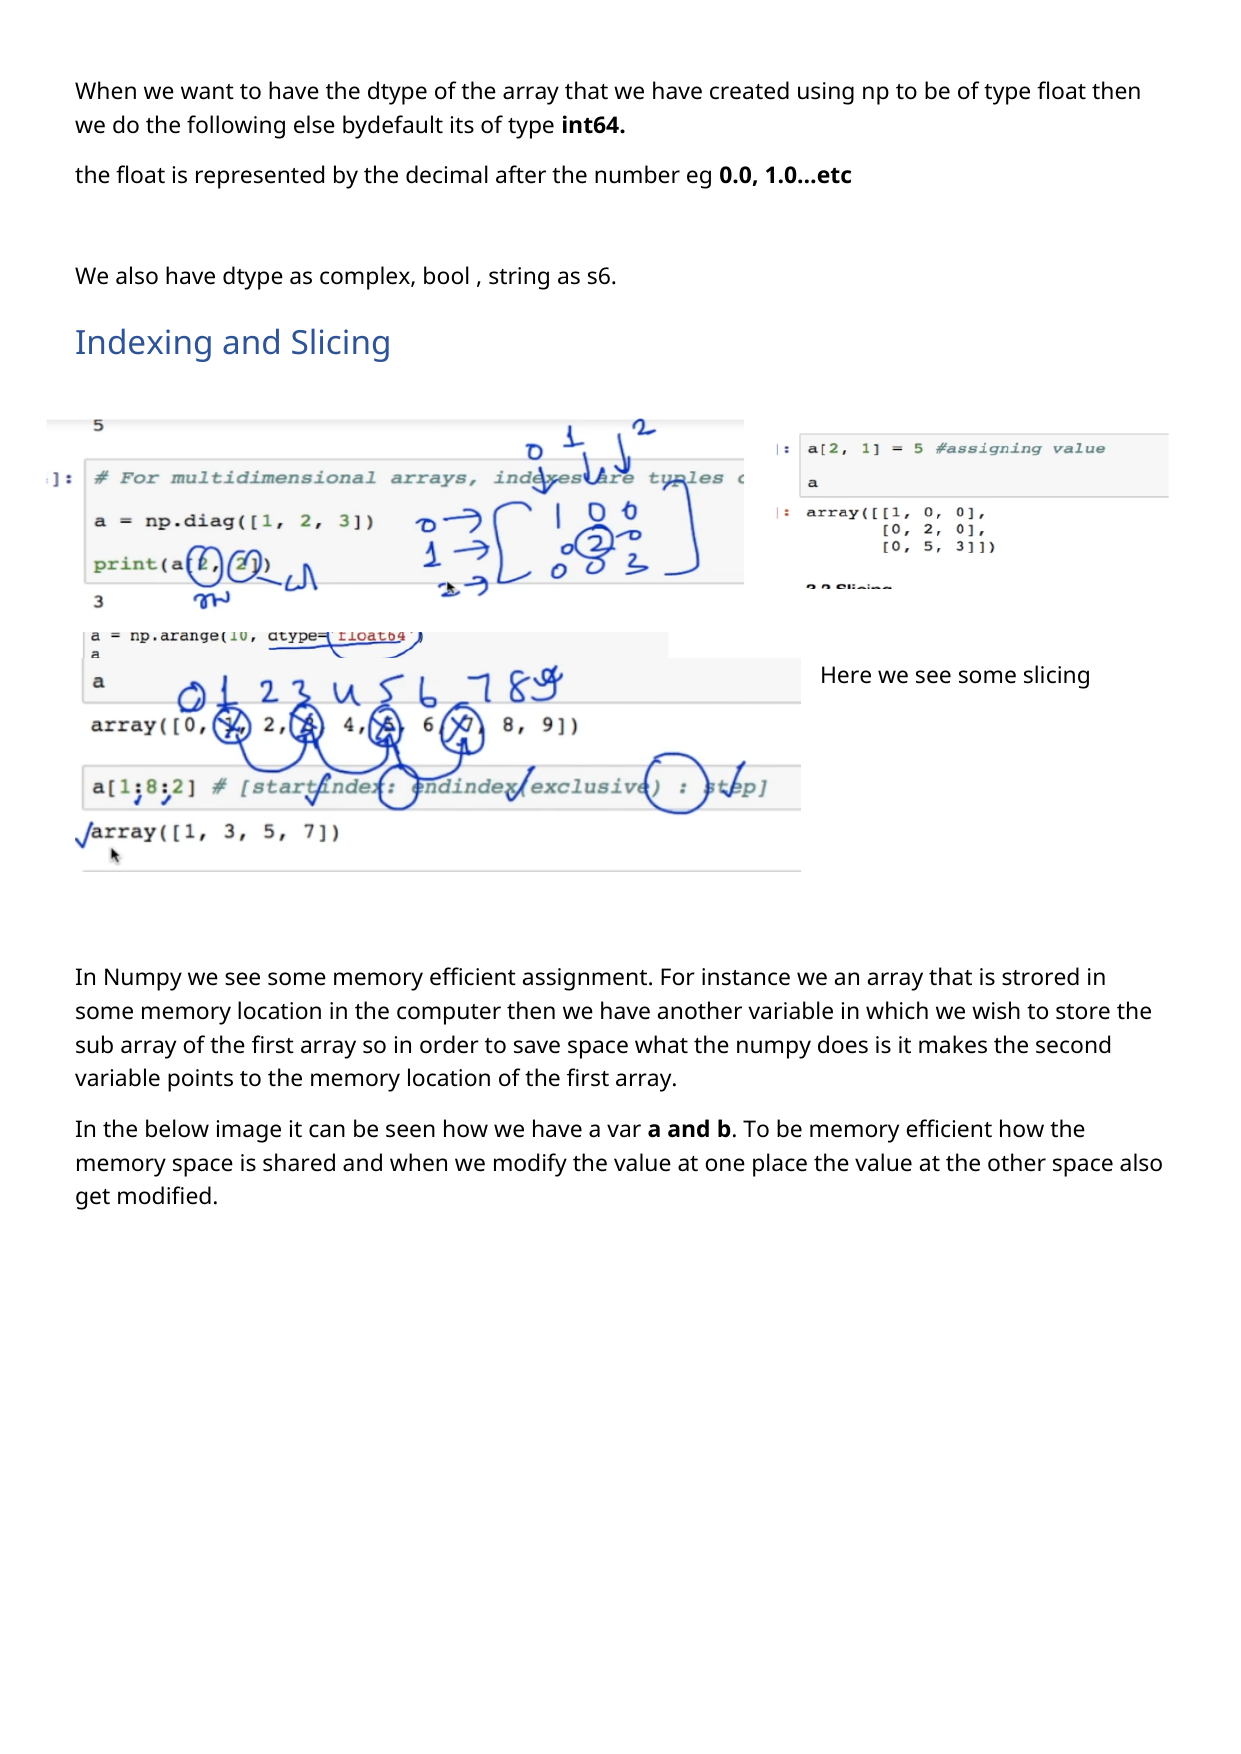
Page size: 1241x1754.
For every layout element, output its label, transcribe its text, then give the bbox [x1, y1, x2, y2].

picture [776, 418, 1169, 589]
text In Numpy we see some memory efficient assignment. For instance we an array that is strored in some memory location in the computer then we have another variable in which we wish to store the sub array of the first array so in order to save space what the numpy does is it makes the second variable points to the memory location of the first array. [75, 961, 1165, 1093]
text We also have dtype as complex, bool , string as s6. [75, 260, 1165, 291]
text In the below image it can be seen how we have a var a and b. To be memory efficient how the memory space is shared and when we modify the value at one place the value at the other space also get modified. [75, 1113, 1165, 1211]
text the float is represented by the decimal after the number eg 0.0, 1.0…etc [75, 159, 1165, 190]
text When we want to have the dtype of the array that we have created using np to be of type float then we do the following else bydefault its of type int64. [75, 75, 1165, 140]
text Here we see some slicing [801, 658, 1165, 690]
picture [46, 418, 801, 872]
subtitle Indexing and Slicing [75, 319, 1165, 364]
